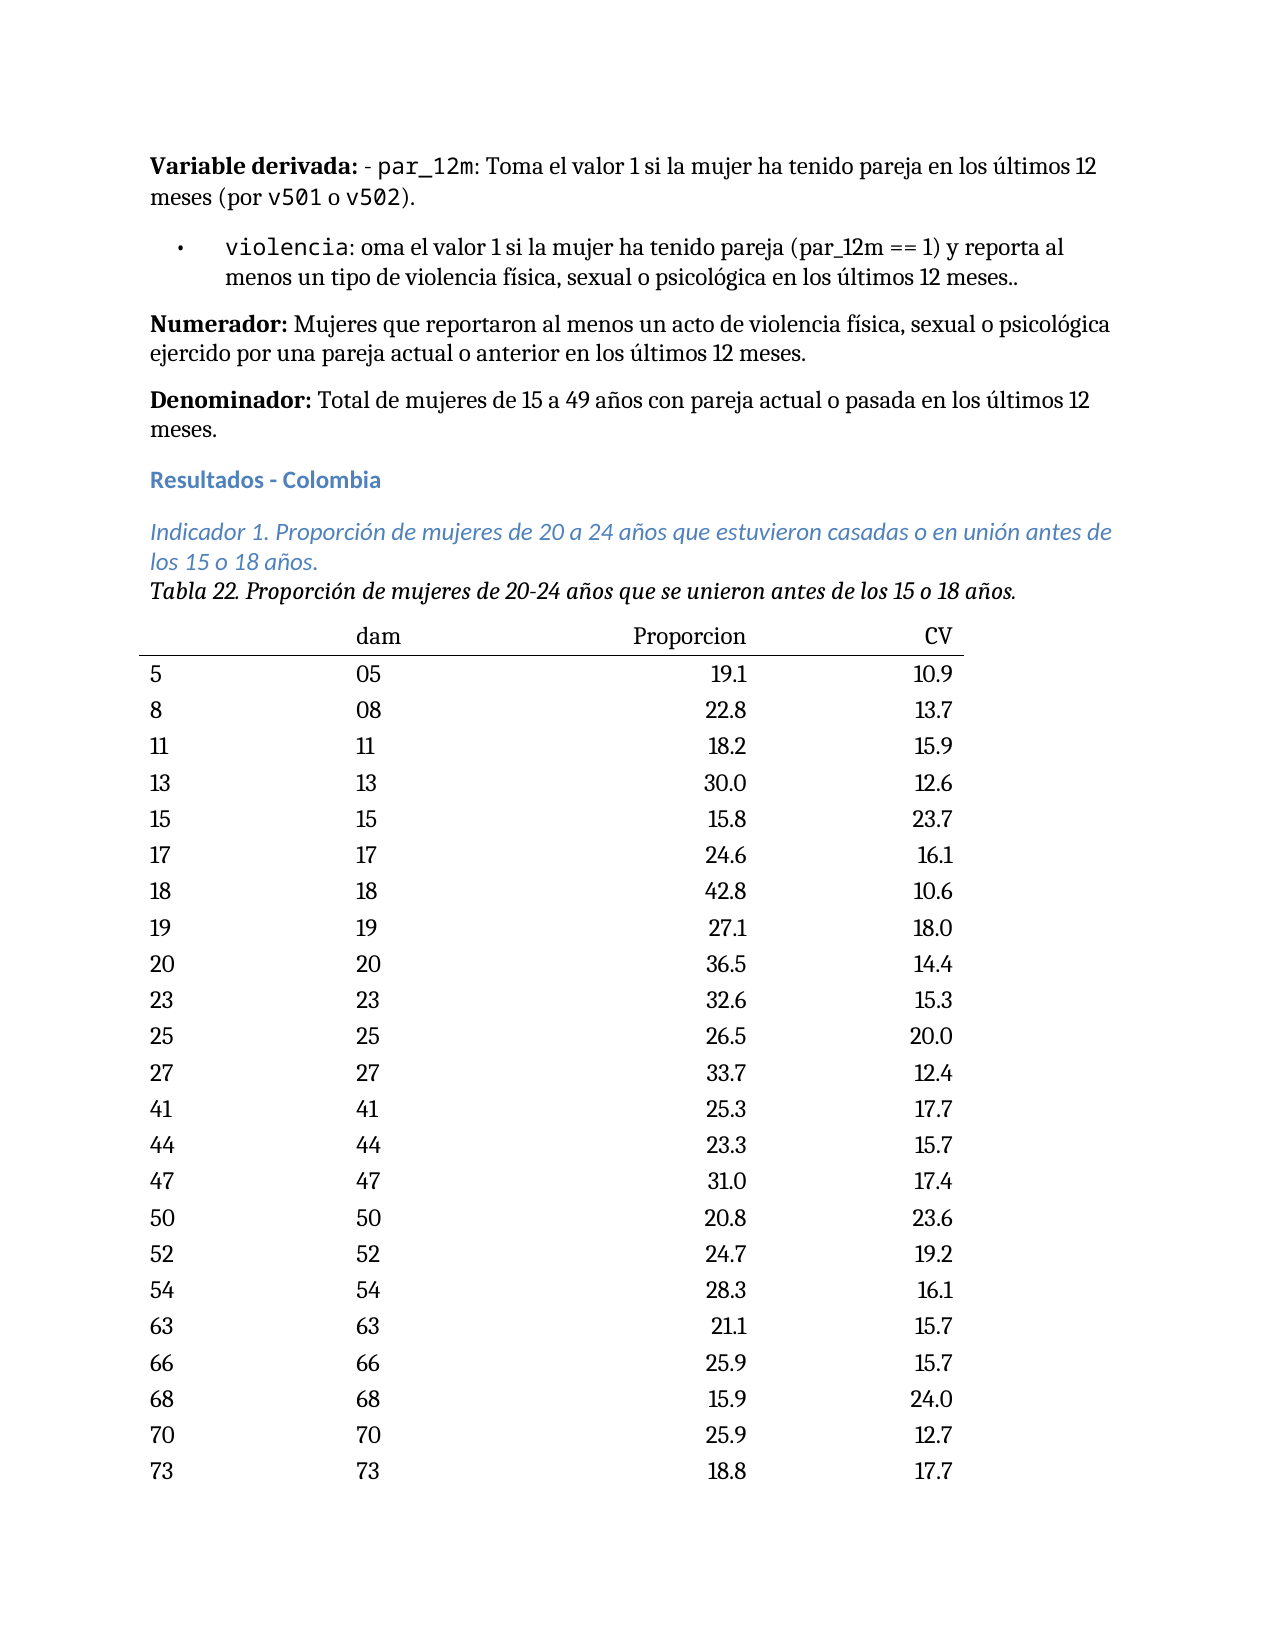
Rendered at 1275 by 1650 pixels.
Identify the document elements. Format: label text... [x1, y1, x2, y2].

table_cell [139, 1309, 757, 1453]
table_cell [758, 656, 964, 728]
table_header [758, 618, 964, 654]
subtitle Indicador 1. Proporción de mujeres de 20 a 24 años que estuvieron casadas o en unión antes de los 15 o 18 años. [150, 516, 1125, 577]
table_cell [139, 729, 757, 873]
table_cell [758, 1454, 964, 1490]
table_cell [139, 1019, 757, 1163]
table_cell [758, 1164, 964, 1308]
text Denominador: Total de mujeres de 15 a 49 años con pareja actual o pasada en los últimos 12 meses. [150, 386, 1125, 444]
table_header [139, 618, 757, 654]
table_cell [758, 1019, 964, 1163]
text Numerador: Mujeres que reportaron al menos un acto de violencia física, sexual o psicológica ejercido por una pareja actual o anterior en los últimos 12 meses. [150, 310, 1125, 367]
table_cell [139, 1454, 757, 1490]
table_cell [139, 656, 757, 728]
subtitle Resultados - Colombia [150, 464, 1125, 495]
text Variable derivada: - par_12m: Toma el valor 1 si la mujer ha tenido pareja en los últimos 12 meses (por v501 o v502). [150, 150, 1125, 212]
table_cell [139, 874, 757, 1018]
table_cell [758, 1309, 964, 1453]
text Tabla 22. Proporción de mujeres de 20-24 años que se unieron antes de los 15 o 18 años. [150, 577, 1125, 606]
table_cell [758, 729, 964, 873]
list violencia: oma el valor 1 si la mujer ha tenido pareja (par_12m == 1) y reporta al menos un tipo de violencia física, sexual o psicológica en los últimos 12 meses.. [175, 231, 1125, 291]
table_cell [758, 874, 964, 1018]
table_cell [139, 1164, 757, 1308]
